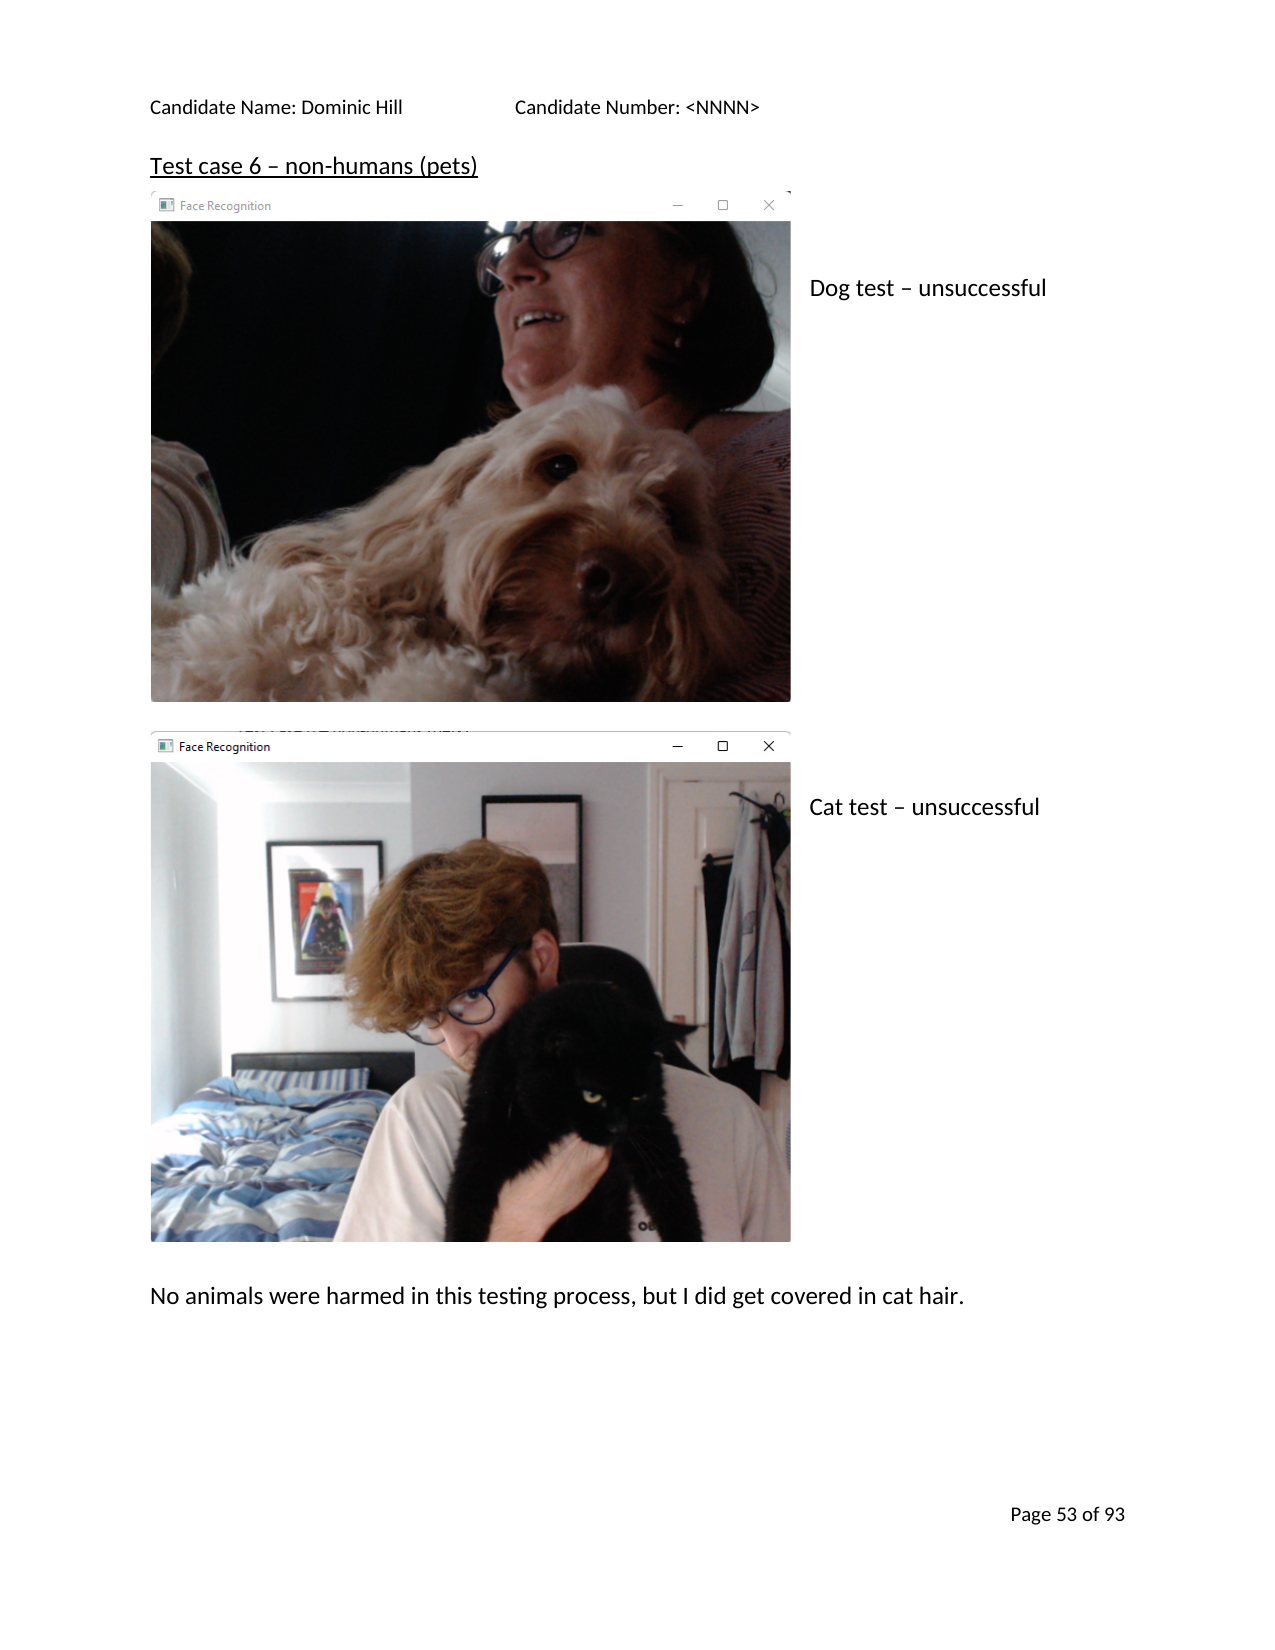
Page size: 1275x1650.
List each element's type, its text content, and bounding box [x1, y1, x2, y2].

picture [150, 191, 790, 701]
text No animals were harmed in this testing process, but I did get covered in cat hair. [150, 1280, 1125, 1310]
picture [150, 731, 790, 1241]
text Test case 6 – non-humans (pets) [150, 151, 1125, 181]
text Cat test – unsuccessful [790, 791, 1125, 822]
text Dog test – unsuccessful [790, 273, 1125, 303]
